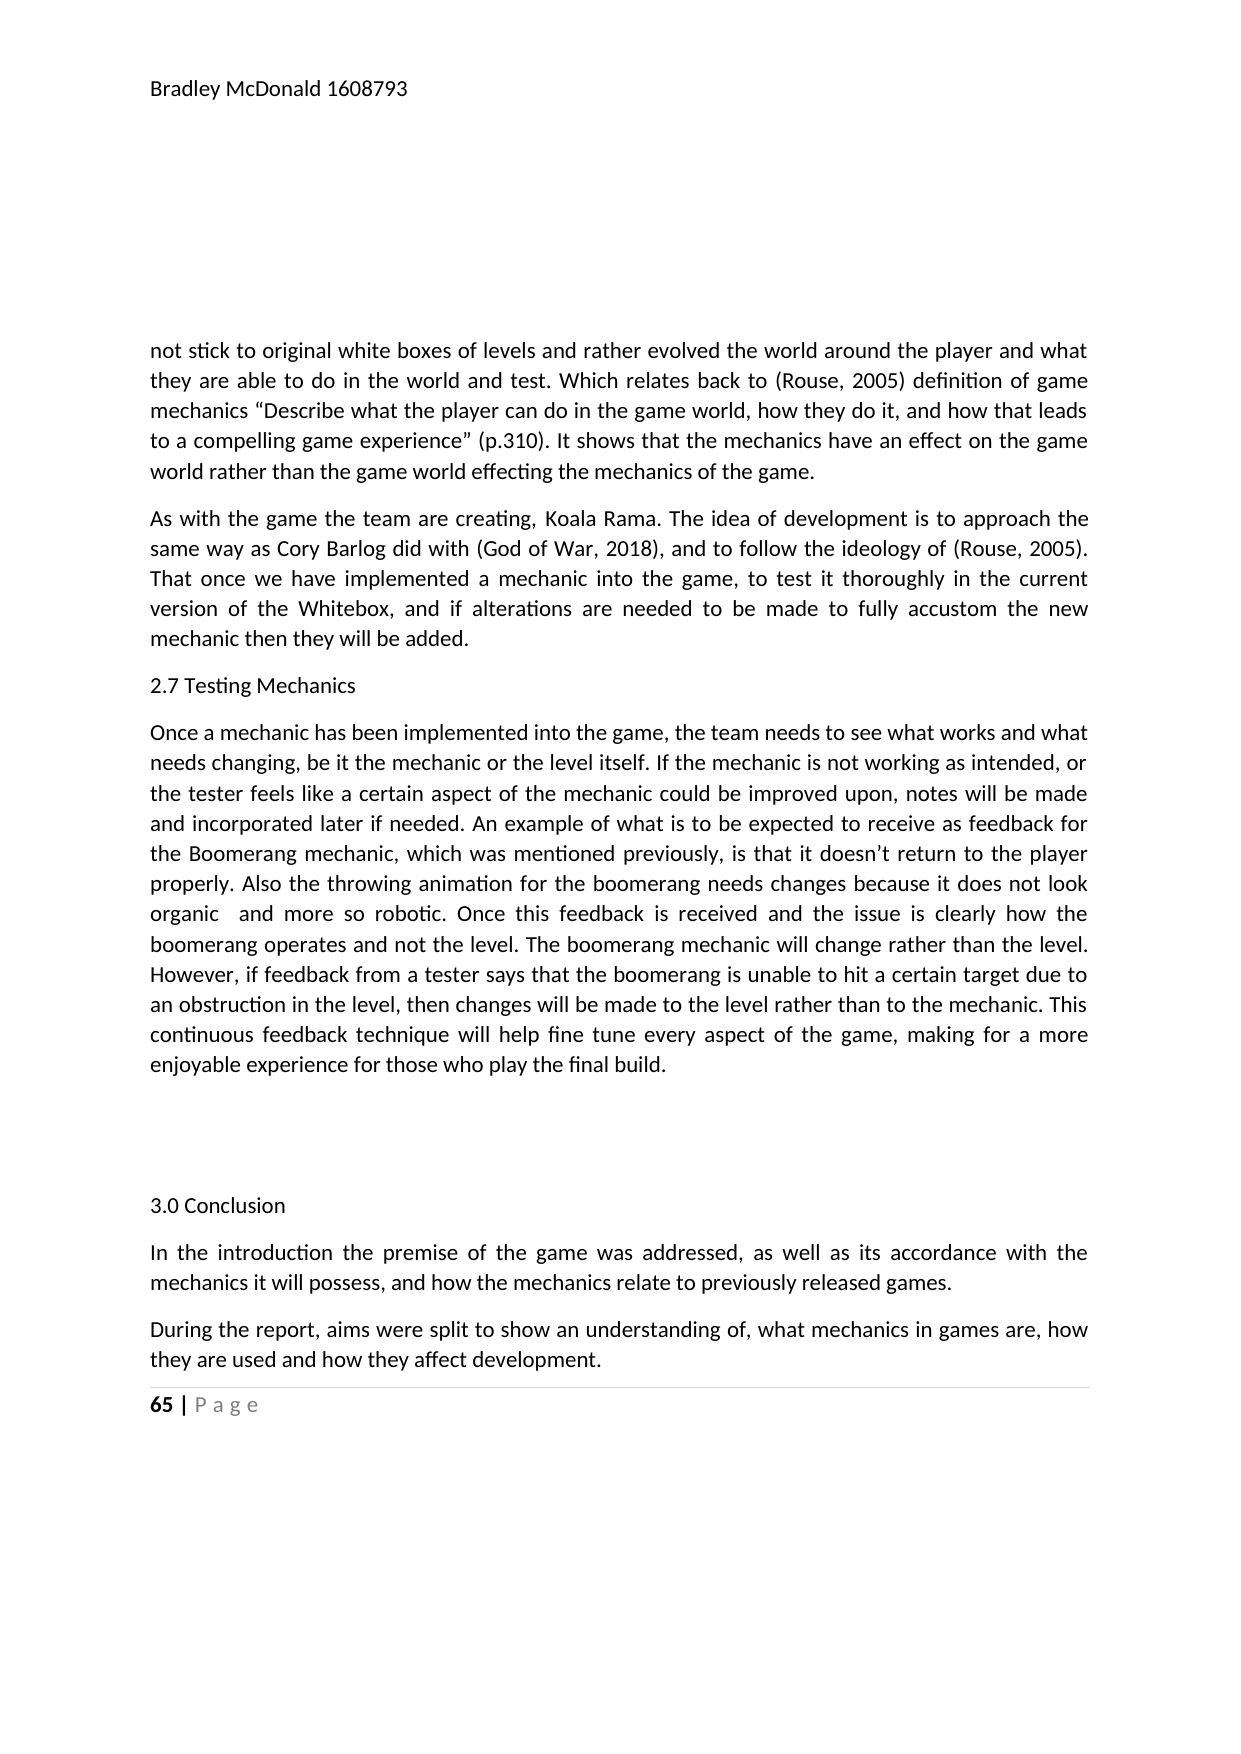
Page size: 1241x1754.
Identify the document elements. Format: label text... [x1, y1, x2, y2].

text During the report, aims were split to show an understanding of, what mechanics in games are, how they are used and how they affect development. [150, 1315, 1090, 1373]
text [150, 336, 1090, 485]
text 2.7 Testing Mechanics [150, 671, 1090, 699]
text As with the game the team are creating, Koala Rama. The idea of development is to approach the same way as Cory Barlog did with (God of War, 2018), and to follow the ideology of (Rouse, 2005). That once we have implemented a mechanic into the game, to test it thoroughly in the current version of the Whitebox, and if alterations are needed to be made to fully accustom the new mechanic then they will be added. [150, 504, 1090, 653]
text Once a mechanic has been implemented into the game, the team needs to see what works and what needs changing, be it the mechanic or the level itself. If the mechanic is not working as intended, or the tester feels like a certain aspect of the mechanic could be improved upon, notes will be made and incorporated later if needed. An example of what is to be expected to receive as feedback for the Boomerang mechanic, which was mentioned previously, is that it doesn’t return to the player properly. Also the throwing animation for the boomerang needs changes because it does not look organic and more so robotic. Once this feedback is received and the issue is clearly how the boomerang operates and not the level. The boomerang mechanic will change rather than the level. However, if feedback from a tester says that the boomerang is unable to hit a certain target due to an obstruction in the level, then changes will be made to the level rather than to the mechanic. This continuous feedback technique will help fine tune every aspect of the game, making for a more enjoyable experience for those who play the final build. [150, 718, 1090, 1079]
text 3.0 Conclusion [150, 1191, 1090, 1219]
text In the introduction the premise of the game was addressed, as well as its accordance with the mechanics it will possess, and how the mechanics relate to previously released games. [150, 1238, 1090, 1296]
